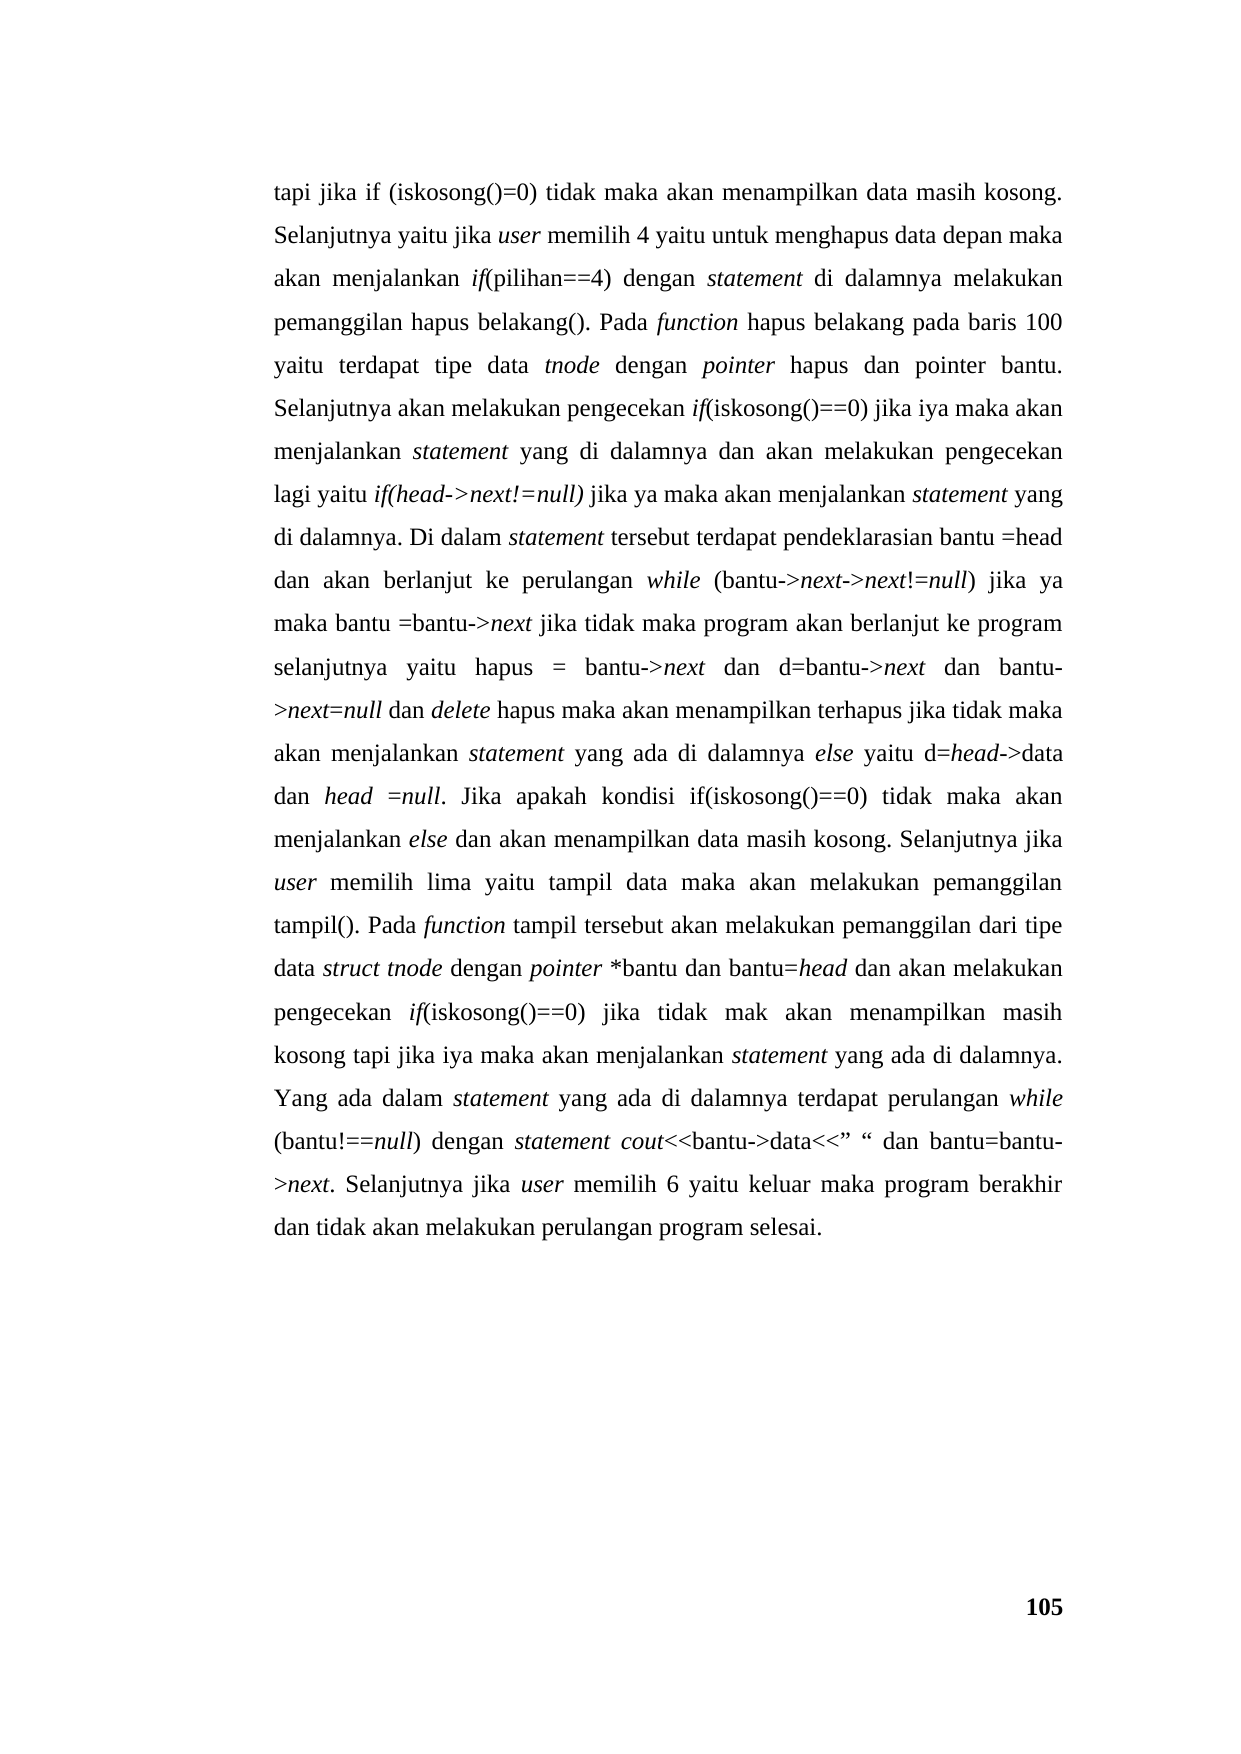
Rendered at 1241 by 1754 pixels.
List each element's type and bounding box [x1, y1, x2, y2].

text [273, 177, 1063, 1241]
